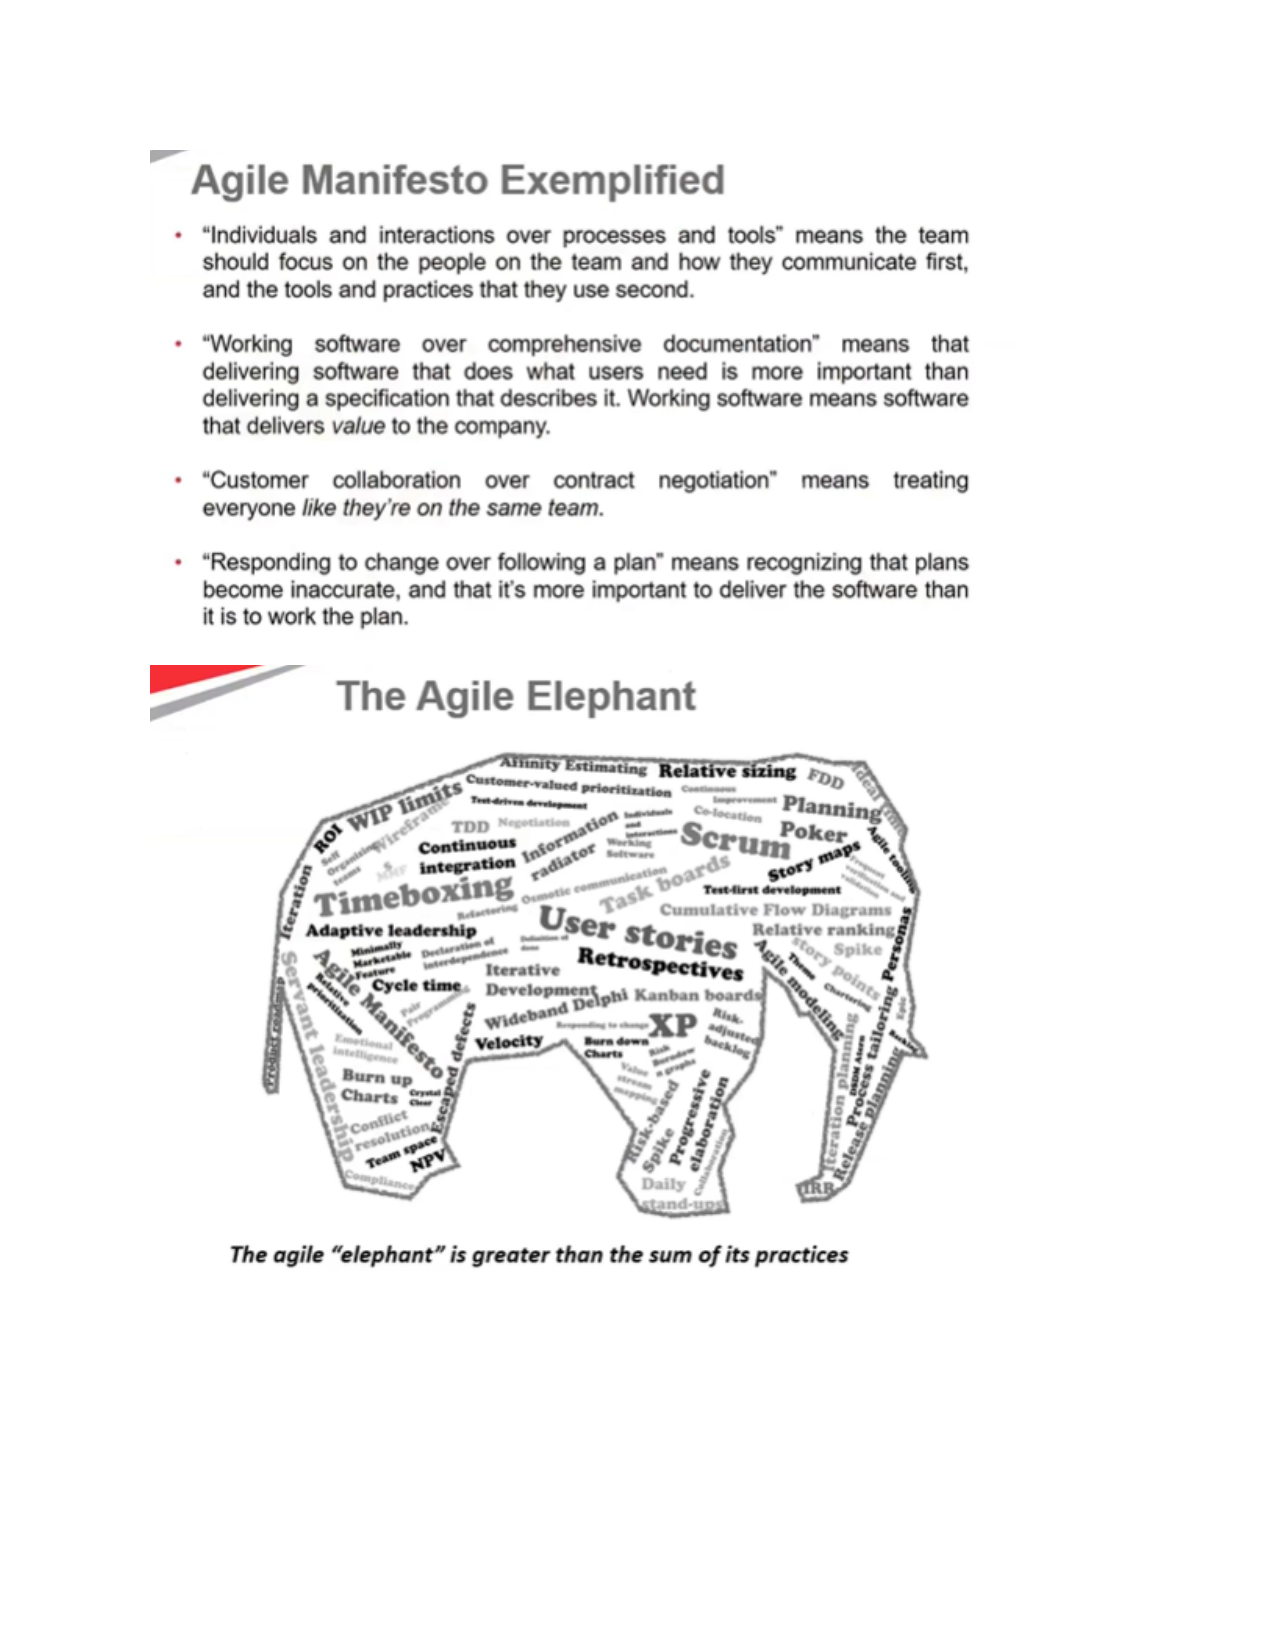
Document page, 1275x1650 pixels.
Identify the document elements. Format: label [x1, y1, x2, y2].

picture [150, 665, 979, 1285]
picture [150, 150, 1016, 647]
